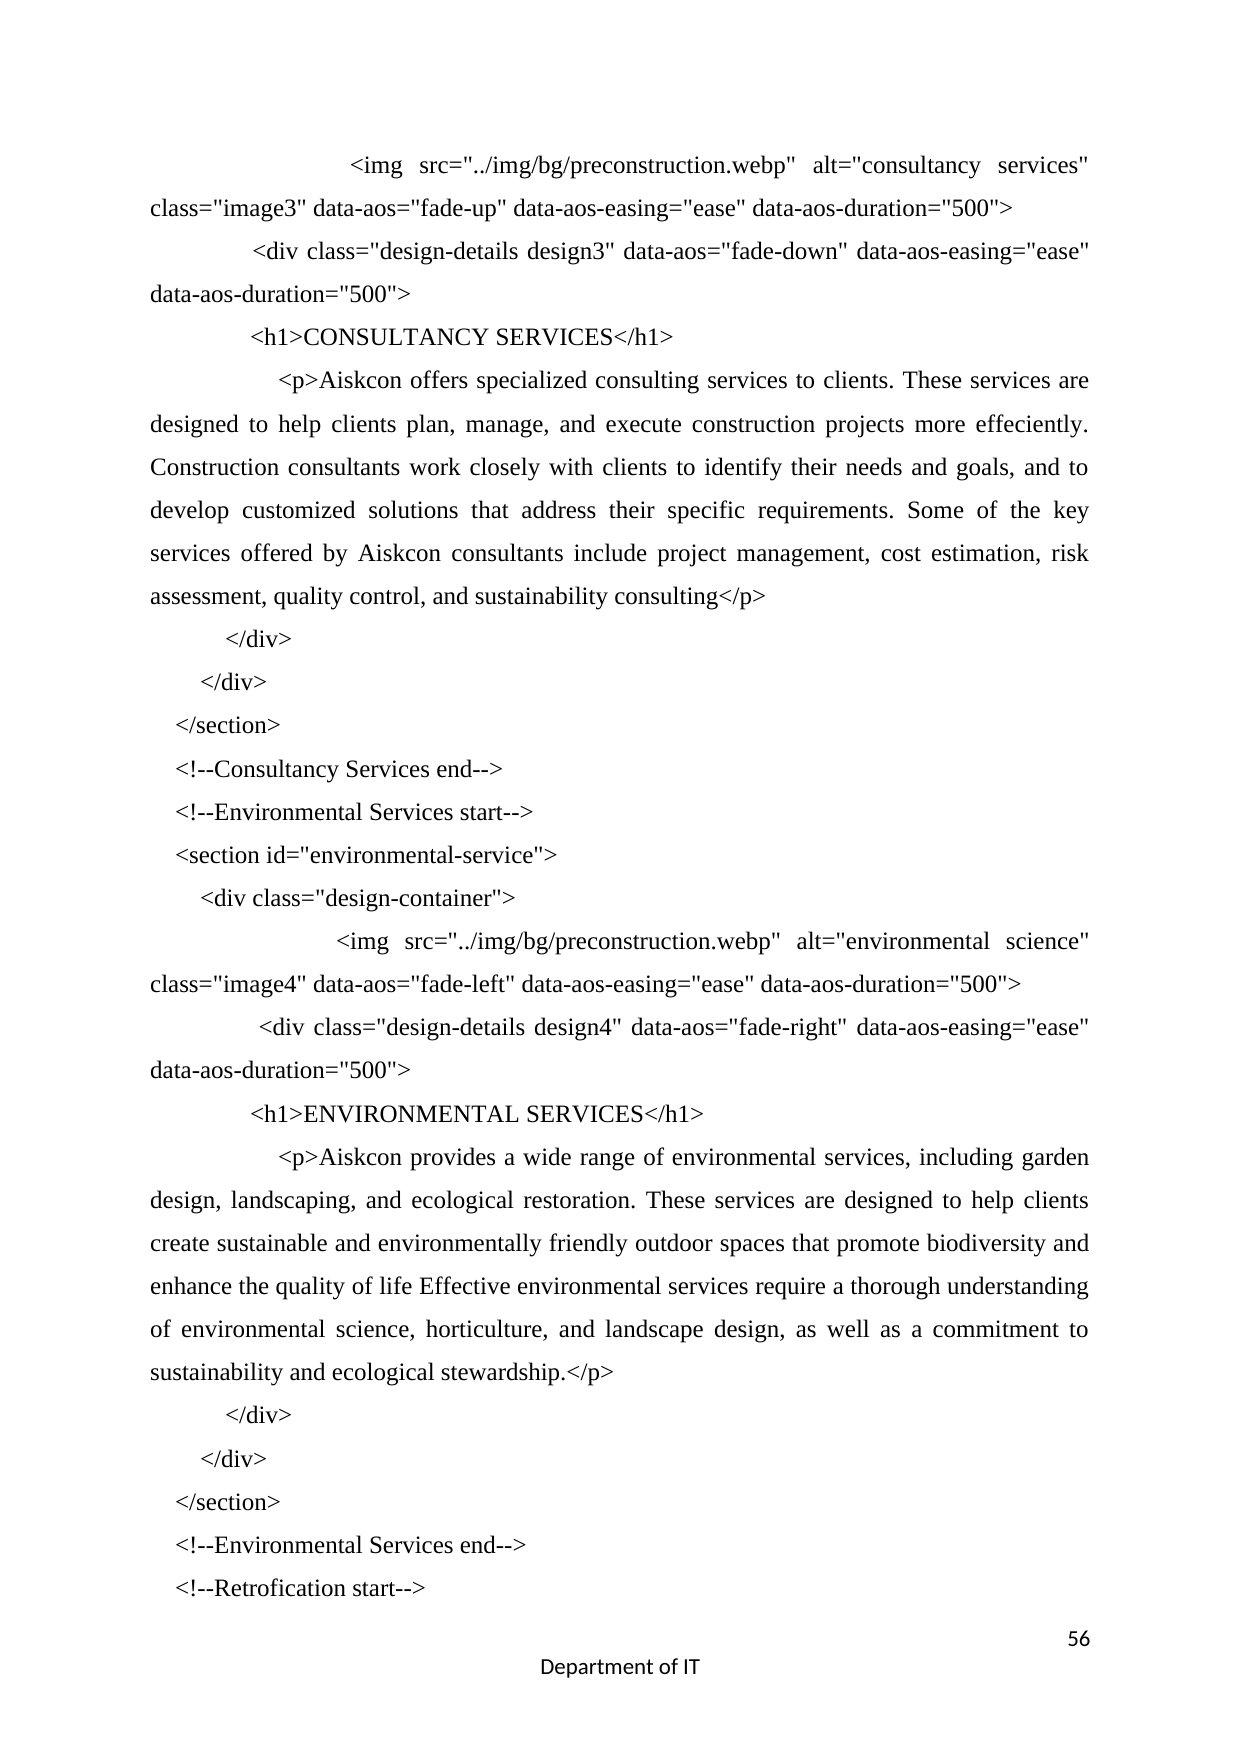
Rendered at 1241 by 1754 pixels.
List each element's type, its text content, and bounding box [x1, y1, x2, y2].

text <img src="../img/bg/preconstruction.webp" alt="environmental science" class="image4" data-aos="fade-left" data-aos-easing="ease" data-aos-duration="500"> [150, 926, 1090, 998]
text <h1>CONSULTANCY SERVICES</h1> [150, 322, 1090, 351]
text <!--Retrofication start--> [150, 1573, 1090, 1602]
text <p>Aiskcon offers specialized consulting services to clients. These services are designed to help clients plan, manage, and execute construction projects more effeciently. Construction consultants work closely with clients to identify their needs and goals, and to develop customized solutions that address their specific requirements. Some of the key services offered by Aiskcon consultants include project management, cost estimation, risk assessment, quality control, and sustainability consulting</p> [150, 366, 1090, 610]
text </div> [150, 1444, 1090, 1472]
text <section id="environmental-service"> [150, 840, 1090, 869]
text <!--Consultancy Services end--> [150, 754, 1090, 782]
text <!--Environmental Services end--> [150, 1530, 1090, 1559]
text </section> [150, 1487, 1090, 1516]
text </div> [150, 1401, 1090, 1429]
text </div> [150, 667, 1090, 696]
text </section> [150, 711, 1090, 739]
text <h1>ENVIRONMENTAL SERVICES</h1> [150, 1099, 1090, 1127]
text <img src="../img/bg/preconstruction.webp" alt="consultancy services" class="image3" data-aos="fade-up" data-aos-easing="ease" data-aos-duration="500"> [150, 150, 1090, 222]
text <div class="design-details design3" data-aos="fade-down" data-aos-easing="ease" data-aos-duration="500"> [150, 236, 1090, 308]
text <div class="design-details design4" data-aos="fade-right" data-aos-easing="ease" data-aos-duration="500"> [150, 1012, 1090, 1084]
text </div> [150, 624, 1090, 653]
text <div class="design-container"> [150, 883, 1090, 912]
text <p>Aiskcon provides a wide range of environmental services, including garden design, landscaping, and ecological restoration. These services are designed to help clients create sustainable and environmentally friendly outdoor spaces that promote biodiversity and enhance the quality of life Effective environmental services require a thorough understanding of environmental science, horticulture, and landscape design, as well as a commitment to sustainability and ecological stewardship.</p> [150, 1142, 1090, 1386]
text <!--Environmental Services start--> [150, 797, 1090, 826]
